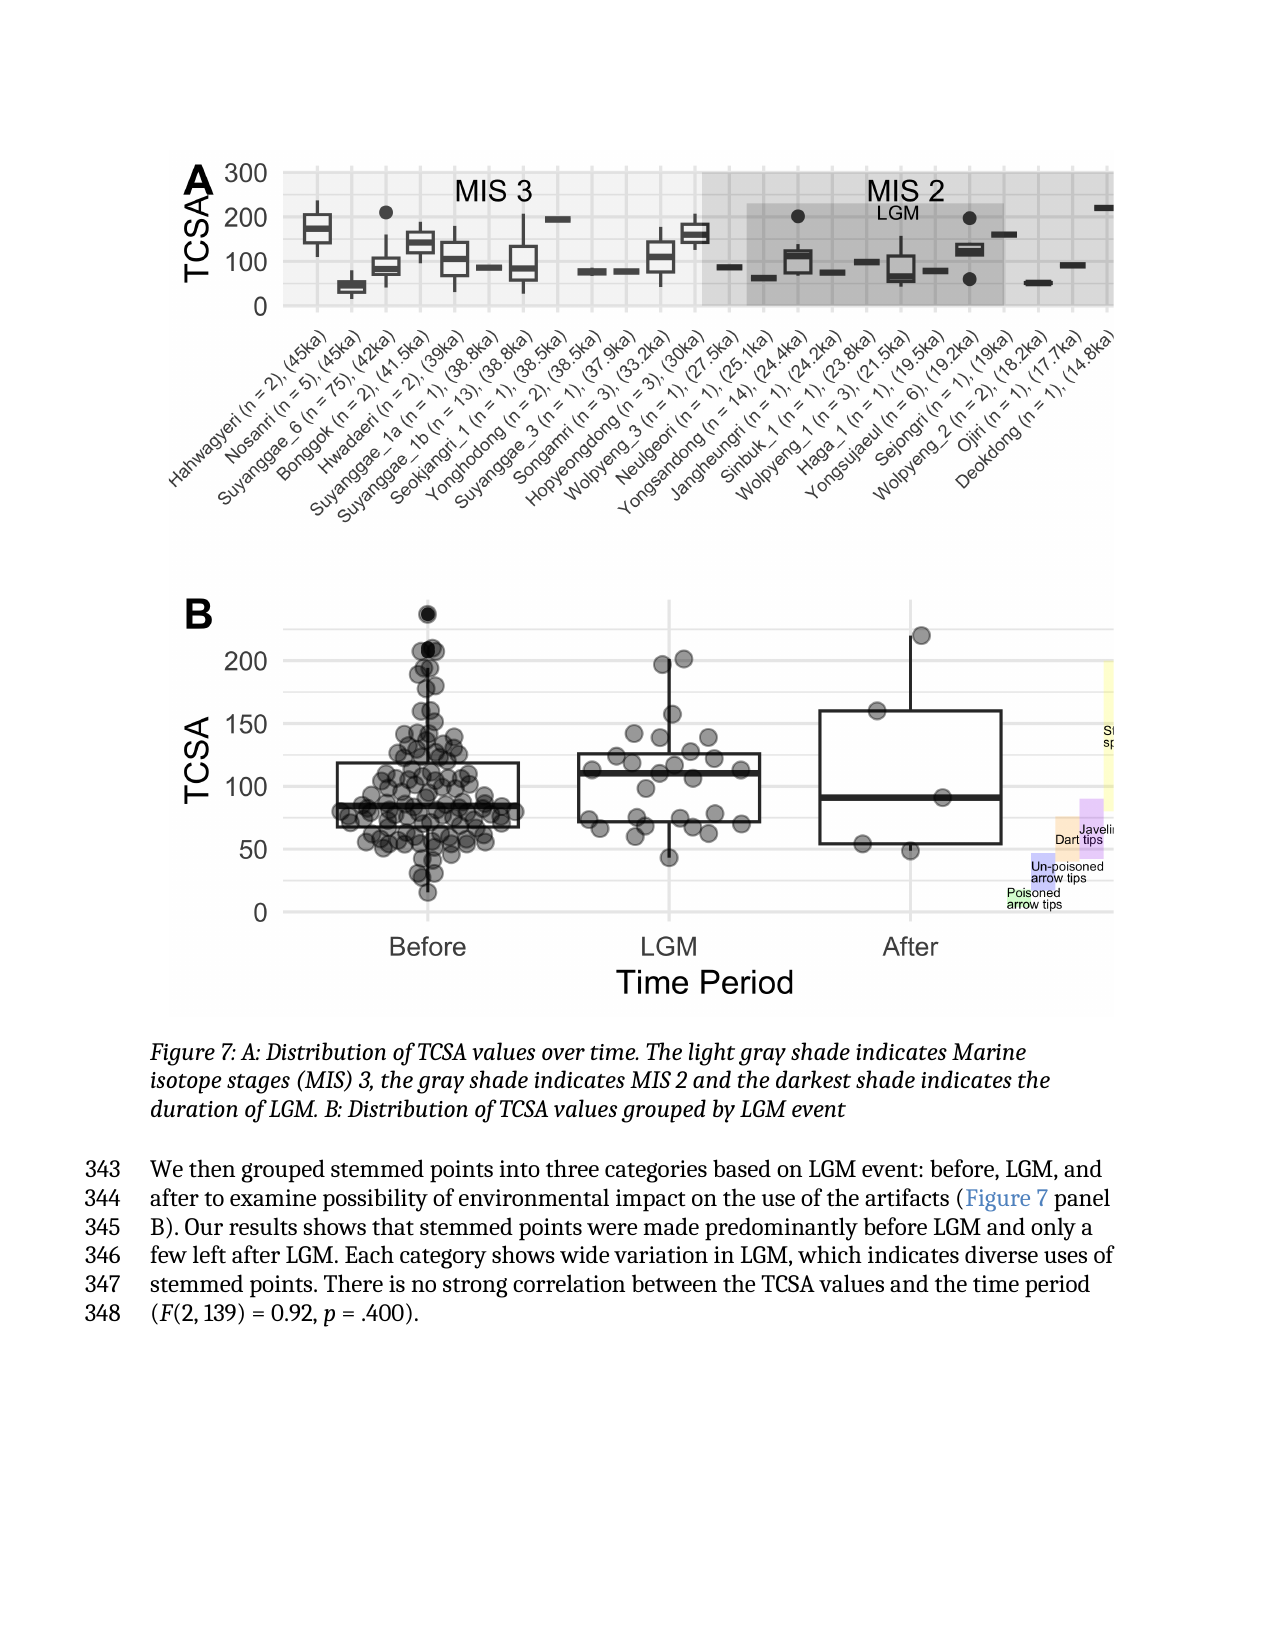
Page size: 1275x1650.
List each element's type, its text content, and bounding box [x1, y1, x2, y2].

text We then grouped stemmed points into three categories based on LGM event: before, LGM, and after to examine possibility of environmental impact on the use of the artifacts (Figure 7 panel B). Our results shows that stemmed points were made predominantly before LGM and only a few left after LGM. Each category shows wide variation in LGM, which indicates diverse uses of stemmed points. There is no strong correlation between the TCSA values and the time period (F(2, 139) = 0.92, p = .400). [150, 1155, 1125, 1327]
table_header Figure 7: A: Distribution of TCSA values over time. The light gray shade indicates Marine isotope stages (MIS) 3, the gray shade indicates MIS 2 and the darkest shade indicates the duration of LGM. B: Distribution of TCSA values grouped by LGM event [139, 150, 1114, 1136]
picture [168, 150, 1114, 1017]
